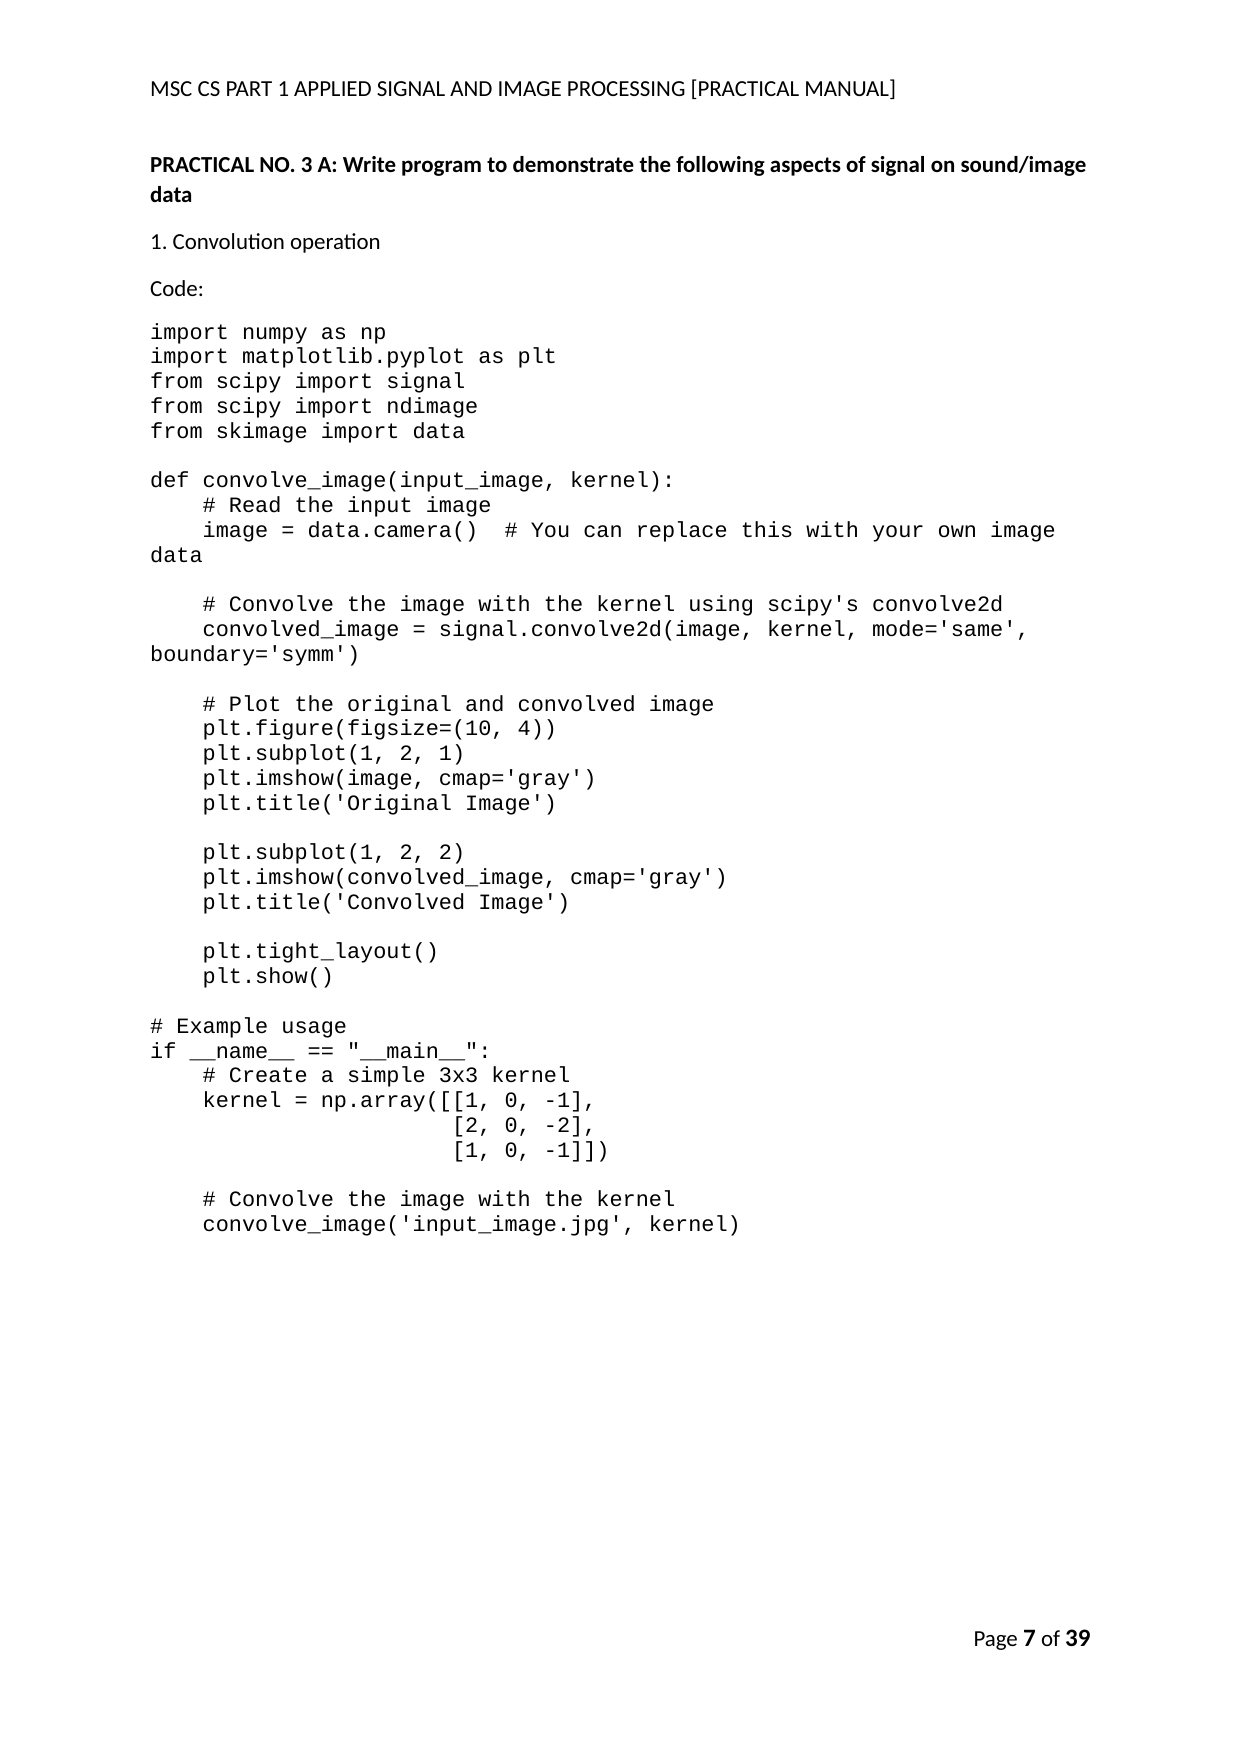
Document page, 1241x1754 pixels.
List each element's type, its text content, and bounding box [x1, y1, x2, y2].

text PRACTICAL NO. 3 A: Write program to demonstrate the following aspects of signal on sound/image data [150, 150, 1090, 208]
text plt.subplot(1, 2, 2) [150, 841, 1090, 866]
text plt.title('Convolved Image') [150, 891, 1090, 916]
text from skimage import data [150, 420, 1090, 445]
text plt.figure(figsize=(10, 4)) [150, 717, 1090, 742]
text plt.imshow(convolved_image, cmap='gray') [150, 866, 1090, 891]
text convolve_image('input_image.jpg', kernel) [150, 1213, 1090, 1238]
text plt.title('Original Image') [150, 792, 1090, 817]
text [1, 0, -1]]) [150, 1139, 1090, 1164]
text if __name__ == "__main__": [150, 1040, 1090, 1064]
text plt.subplot(1, 2, 1) [150, 742, 1090, 767]
text [2, 0, -2], [150, 1114, 1090, 1139]
text def convolve_image(input_image, kernel): [150, 469, 1090, 494]
text kernel = np.array([[1, 0, -1], [150, 1089, 1090, 1114]
text image = data.camera() # You can replace this with your own image data [150, 519, 1090, 569]
text plt.tight_layout() [150, 941, 1090, 965]
text # Convolve the image with the kernel [150, 1188, 1090, 1213]
text plt.imshow(image, cmap='gray') [150, 767, 1090, 792]
text # Create a simple 3x3 kernel [150, 1064, 1090, 1089]
text convolved_image = signal.convolve2d(image, kernel, mode='same', boundary='symm') [150, 618, 1090, 668]
text import matplotlib.pyplot as plt [150, 346, 1090, 370]
text import numpy as np [150, 321, 1090, 346]
text # Convolve the image with the kernel using scipy's convolve2d [150, 593, 1090, 618]
text plt.show() [150, 965, 1090, 990]
text Code: [150, 274, 1090, 302]
text # Plot the original and convolved image [150, 693, 1090, 717]
text from scipy import ndimage [150, 395, 1090, 420]
text from scipy import signal [150, 370, 1090, 395]
text 1. Convolution operation [150, 227, 1090, 255]
text # Example usage [150, 1015, 1090, 1040]
text # Read the input image [150, 494, 1090, 519]
